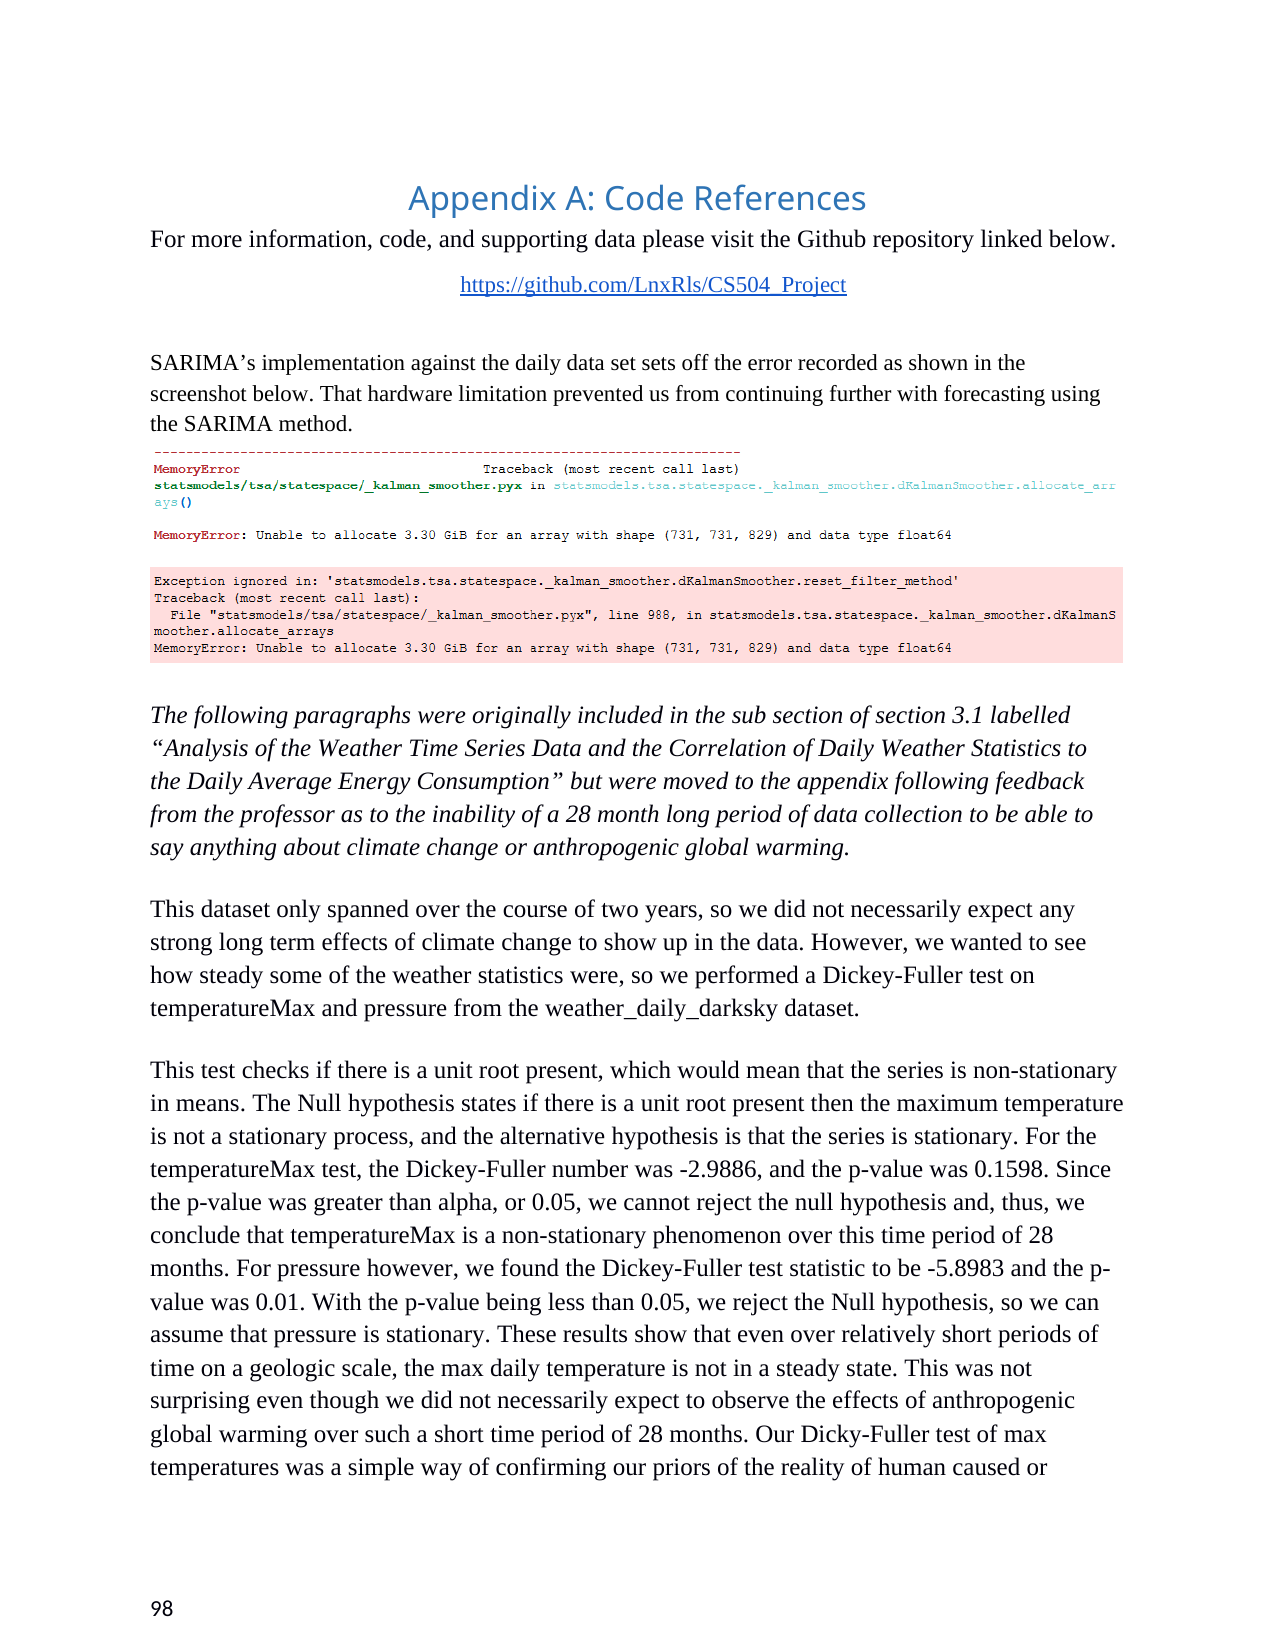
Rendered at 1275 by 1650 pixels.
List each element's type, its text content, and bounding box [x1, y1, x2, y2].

text For more information, code, and supporting data please visit the Github repository linked below. [150, 224, 1125, 253]
subtitle Appendix A: Code References [150, 175, 1125, 220]
text The following paragraphs were originally included in the sub section of section 3.1 labelled “Analysis of the Weather Time Series Data and the Correlation of Daily Weather Statistics to the Daily Average Energy Consumption” but were moved to the appendix following feedback from the professor as to the inability of a 28 month long period of data collection to be able to say anything about climate change or anthropogenic global warming. [150, 700, 1125, 861]
picture [150, 440, 1125, 667]
text This dataset only spanned over the course of two years, so we did not necessarily expect any strong long term effects of climate change to show up in the data. However, we wanted to see how steady some of the weather statistics were, so we performed a Dickey-Fuller test on temperatureMax and pressure from the weather_daily_darksky dataset. [150, 894, 1125, 1022]
text SARIMA’s implementation against the daily data set sets off the error recorded as shown in the screenshot below. That hardware limitation prevented us from continuing further with forecasting using the SARIMA method. [150, 349, 1125, 436]
text https://github.com/LnxRls/CS504_Project [187, 272, 1125, 298]
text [150, 1055, 1125, 1480]
